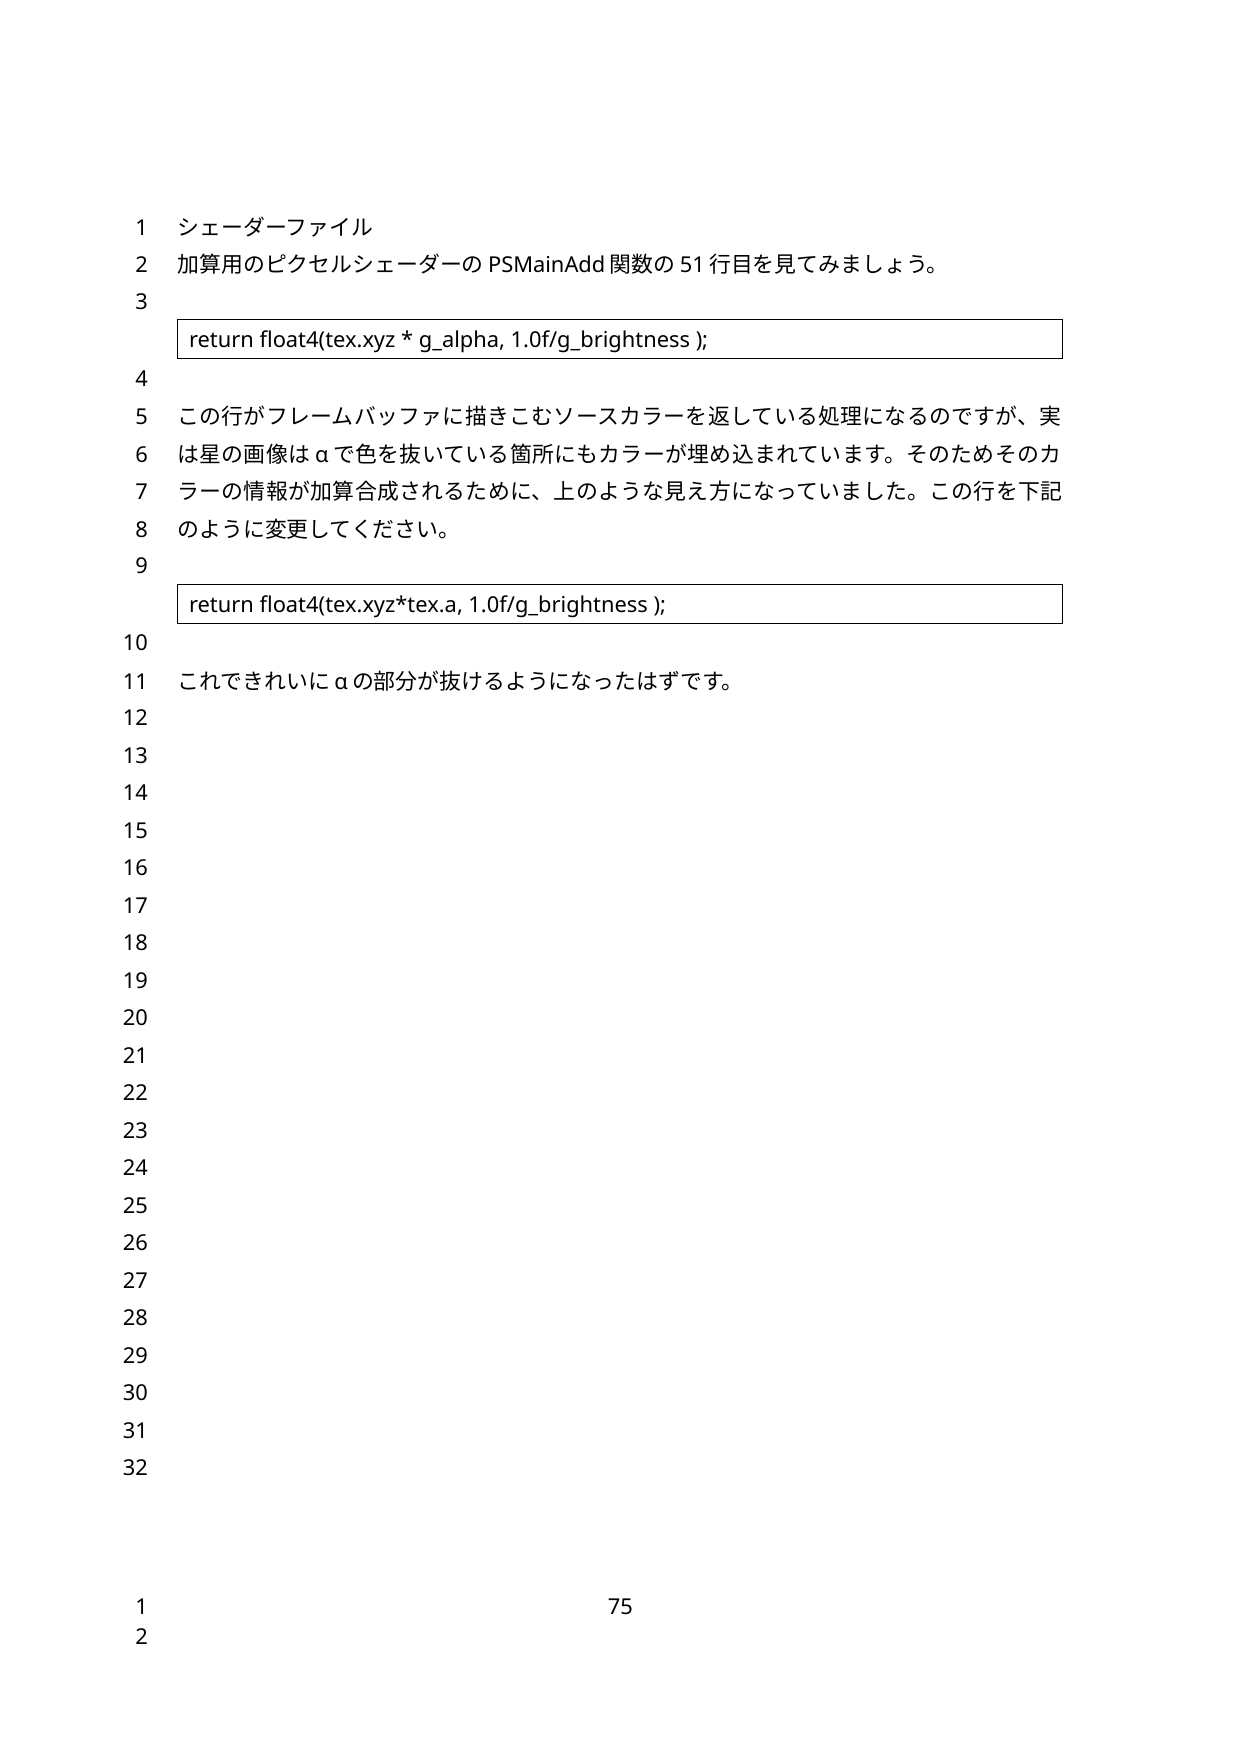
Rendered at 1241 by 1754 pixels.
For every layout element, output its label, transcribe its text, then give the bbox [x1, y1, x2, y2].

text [177, 207, 1063, 244]
table_header return float4(tex.xyz * g_alpha, 1.0f/g_brightness ); [178, 320, 1062, 358]
text この行がフレームバッファに描きこむソースカラーを返している処理になるのですが、実は星の画像はαで色を抜いている箇所にもカラーが埋め込まれています。そのためそのカラーの情報が加算合成されるために、上のような見え方になっていました。この行を下記のように変更してください。 [177, 396, 1063, 546]
table_header return float4(tex.xyz*tex.a, 1.0f/g_brightness ); [178, 585, 1062, 622]
text これできれいにαの部分が抜けるようになったはずです。 [177, 661, 1063, 698]
text 加算用のピクセルシェーダーのPSMainAdd関数の51行目を見てみましょう。 [177, 244, 1063, 282]
